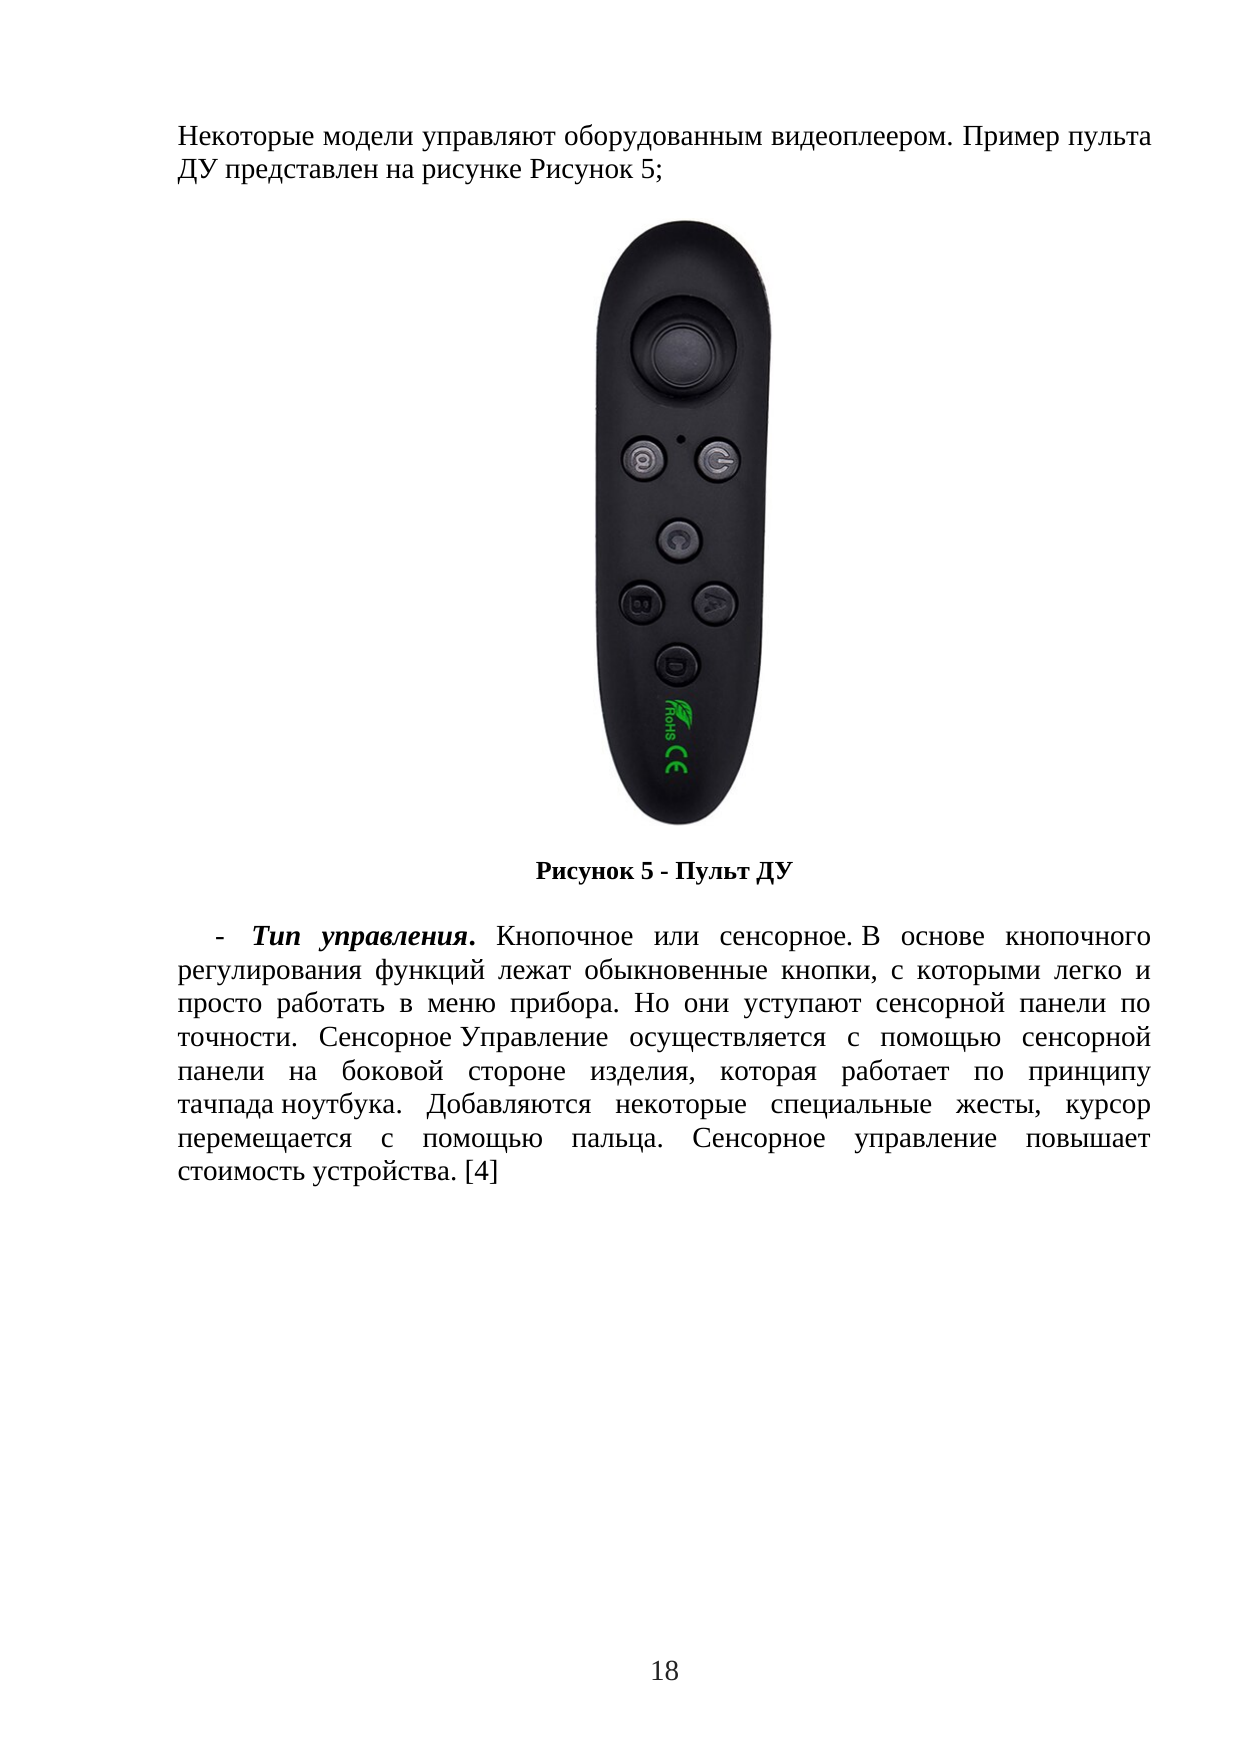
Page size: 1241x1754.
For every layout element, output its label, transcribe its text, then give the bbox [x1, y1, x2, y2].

picture [593, 218, 774, 826]
text Рисунок 5 - Пульт ДУ [177, 855, 1152, 885]
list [177, 118, 1152, 185]
list Тип управления. Кнопочное или сенсорное. В основе кнопочного регулирования функций лежат обыкновенные кнопки, с которыми легко и просто работать в меню прибора. Но они уступают сенсорной панели по точности. Сенсорное Управление осуществляется с помощью сенсорной панели на боковой стороне изделия, которая работает по принципу тачпада ноутбука. Добавляются некоторые специальные жесты, курсор перемещается с помощью пальца. Сенсорное управление повышает стоимость устройства. [4] [177, 918, 1152, 1187]
